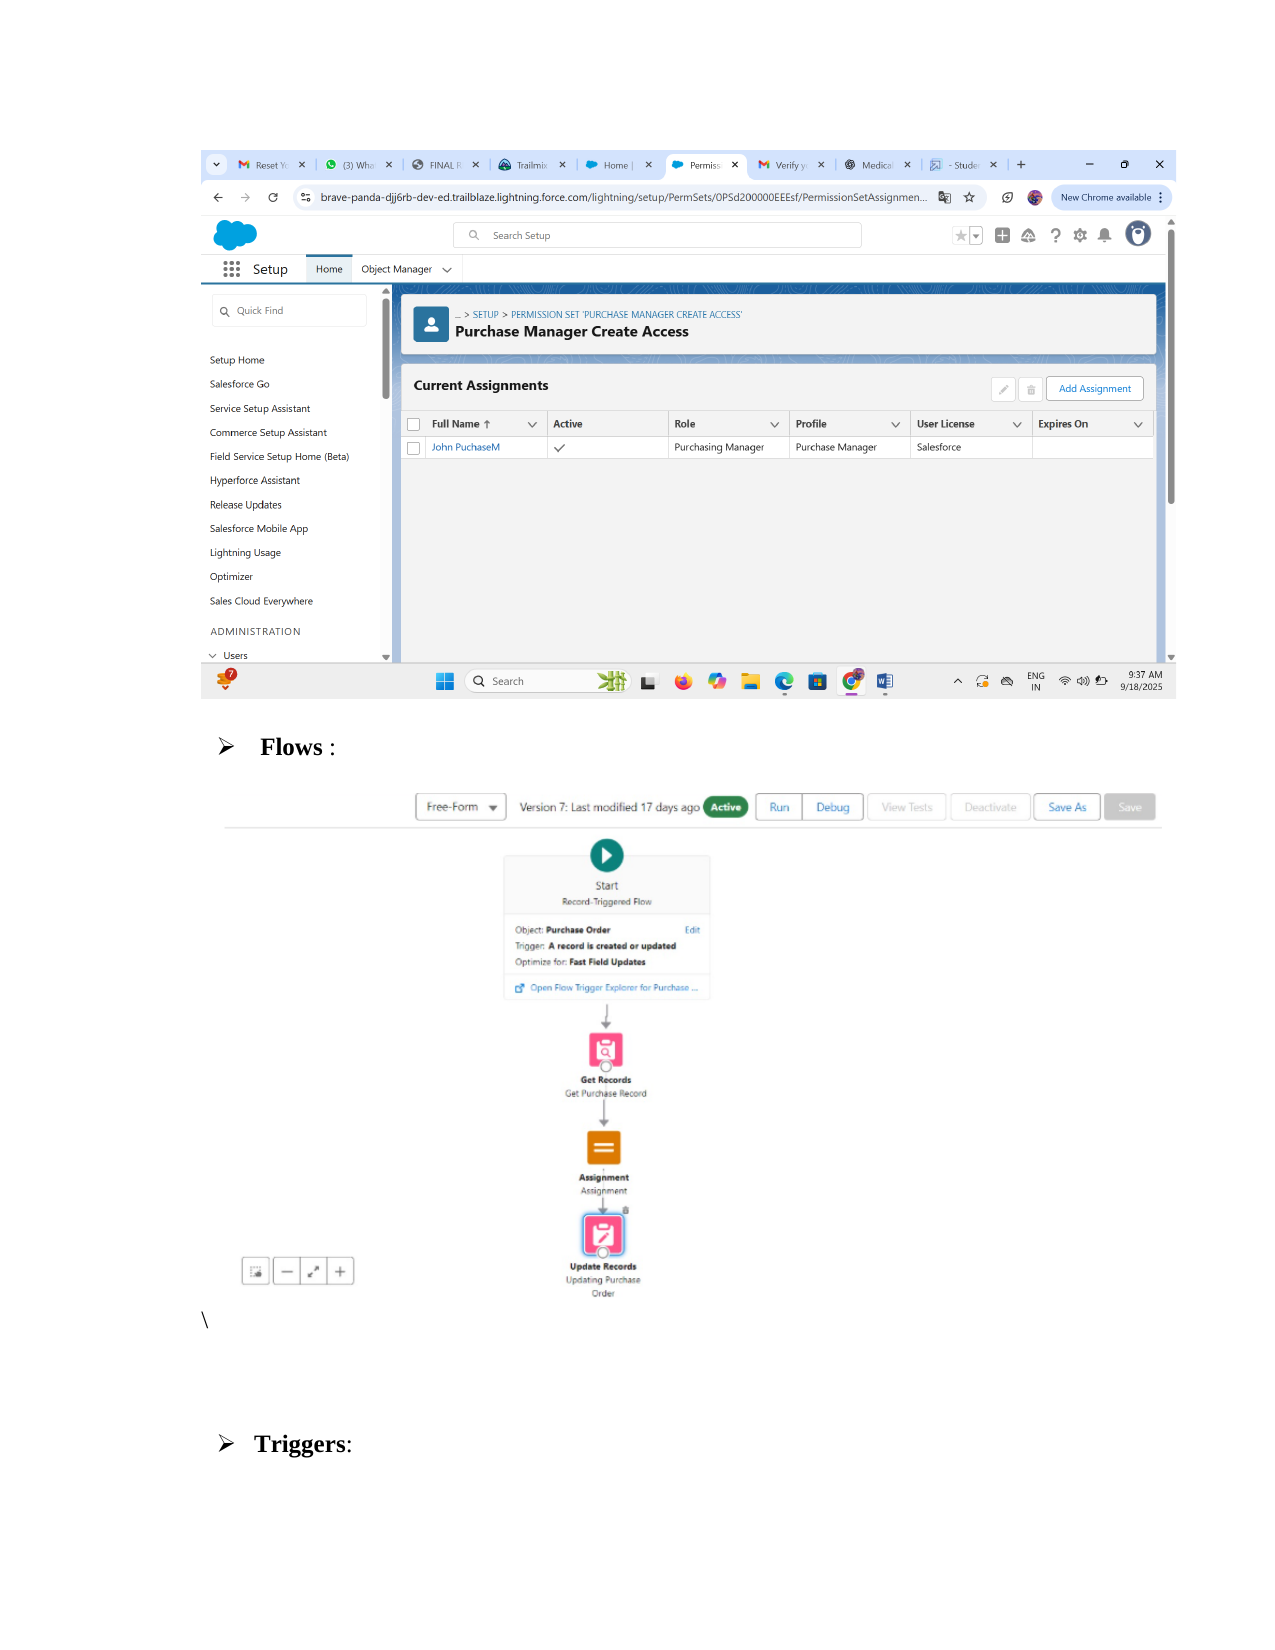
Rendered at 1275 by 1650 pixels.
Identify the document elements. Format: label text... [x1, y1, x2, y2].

list \ [201, 1305, 1125, 1333]
picture [201, 150, 1177, 699]
picture [201, 793, 1177, 1303]
list Triggers: [216, 1429, 1125, 1458]
list Flows : [216, 732, 1125, 760]
